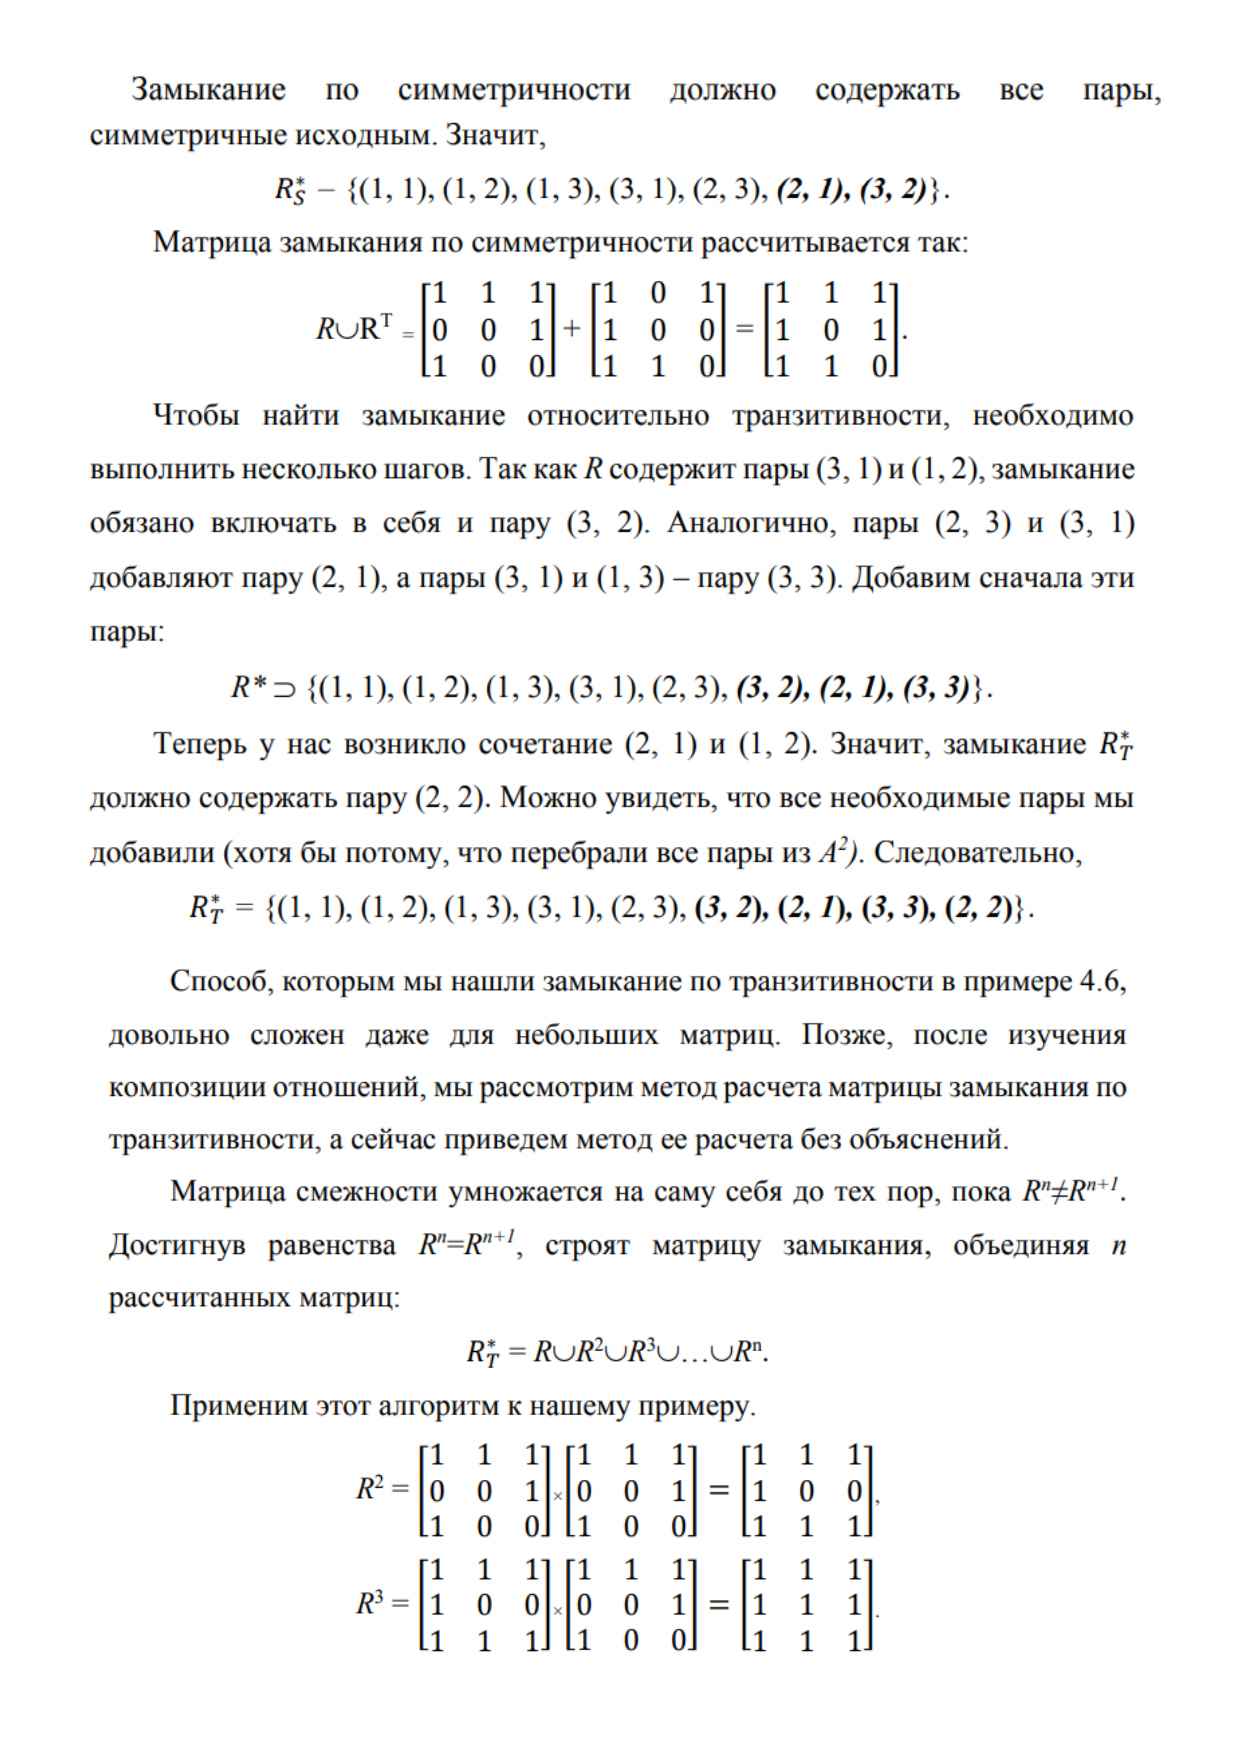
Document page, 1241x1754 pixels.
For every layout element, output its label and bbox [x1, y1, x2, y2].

picture [82, 116, 1159, 936]
picture [59, 59, 1182, 114]
picture [91, 954, 1149, 1671]
